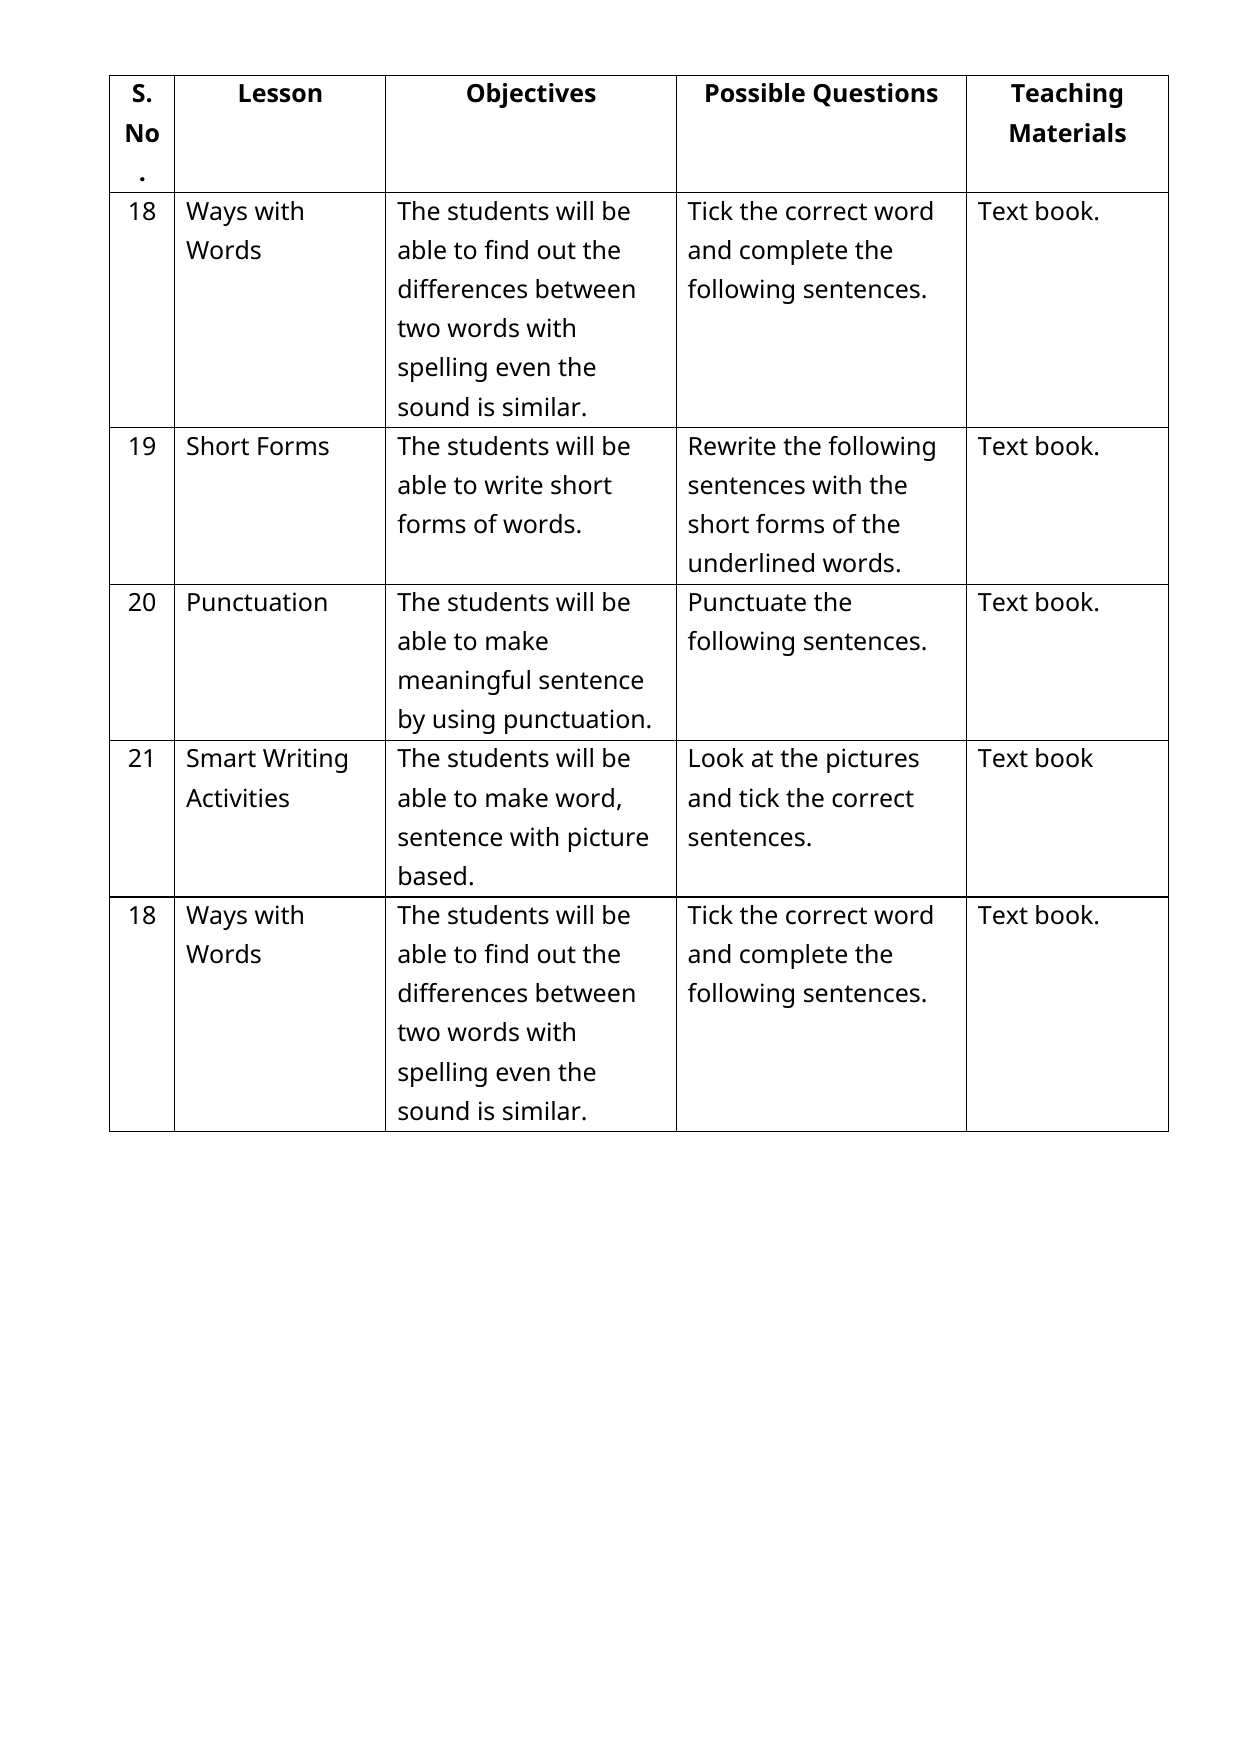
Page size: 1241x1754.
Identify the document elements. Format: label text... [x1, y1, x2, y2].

table_cell Teaching Materials [967, 76, 1168, 192]
table_cell The students will be able to write short forms of words. [386, 428, 676, 583]
table_cell Text book. [967, 898, 1168, 1131]
table_cell Look at the pictures and tick the correct sentences. [677, 741, 966, 896]
table_cell 20 [110, 585, 174, 740]
table_cell The students will be able to make word, sentence with picture based. [386, 741, 676, 896]
table_cell Tick the correct word and complete the following sentences. [677, 193, 966, 427]
table_cell 18 [110, 193, 174, 427]
table_cell Tick the correct word and complete the following sentences. [677, 898, 966, 1131]
table_cell Punctuation [175, 585, 385, 740]
table_cell Short Forms [175, 428, 385, 583]
table_cell Smart Writing Activities [175, 741, 385, 896]
table_cell Punctuate the following sentences. [677, 585, 966, 740]
table_cell Possible Questions [677, 76, 966, 192]
table_cell 21 [110, 741, 174, 896]
table_cell Lesson [175, 76, 385, 192]
table_cell Text book [967, 741, 1168, 896]
table_cell The students will be able to make meaningful sentence by using punctuation. [386, 585, 676, 740]
table_cell 19 [110, 428, 174, 583]
table_cell Text book. [967, 585, 1168, 740]
table_cell Objectives [386, 76, 676, 192]
table_cell Text book. [967, 193, 1168, 427]
table_cell The students will be able to find out the differences between two words with spelling even the sound is similar. [386, 898, 676, 1131]
table_cell The students will be able to find out the differences between two words with spelling even the sound is similar. [386, 193, 676, 427]
table_cell Rewrite the following sentences with the short forms of the underlined words. [677, 428, 966, 583]
table_cell Ways with Words [175, 193, 385, 427]
table_cell Ways with Words [175, 898, 385, 1131]
table_cell S. No. [110, 76, 174, 192]
table_cell Text book. [967, 428, 1168, 583]
table_cell 18 [110, 898, 174, 1131]
